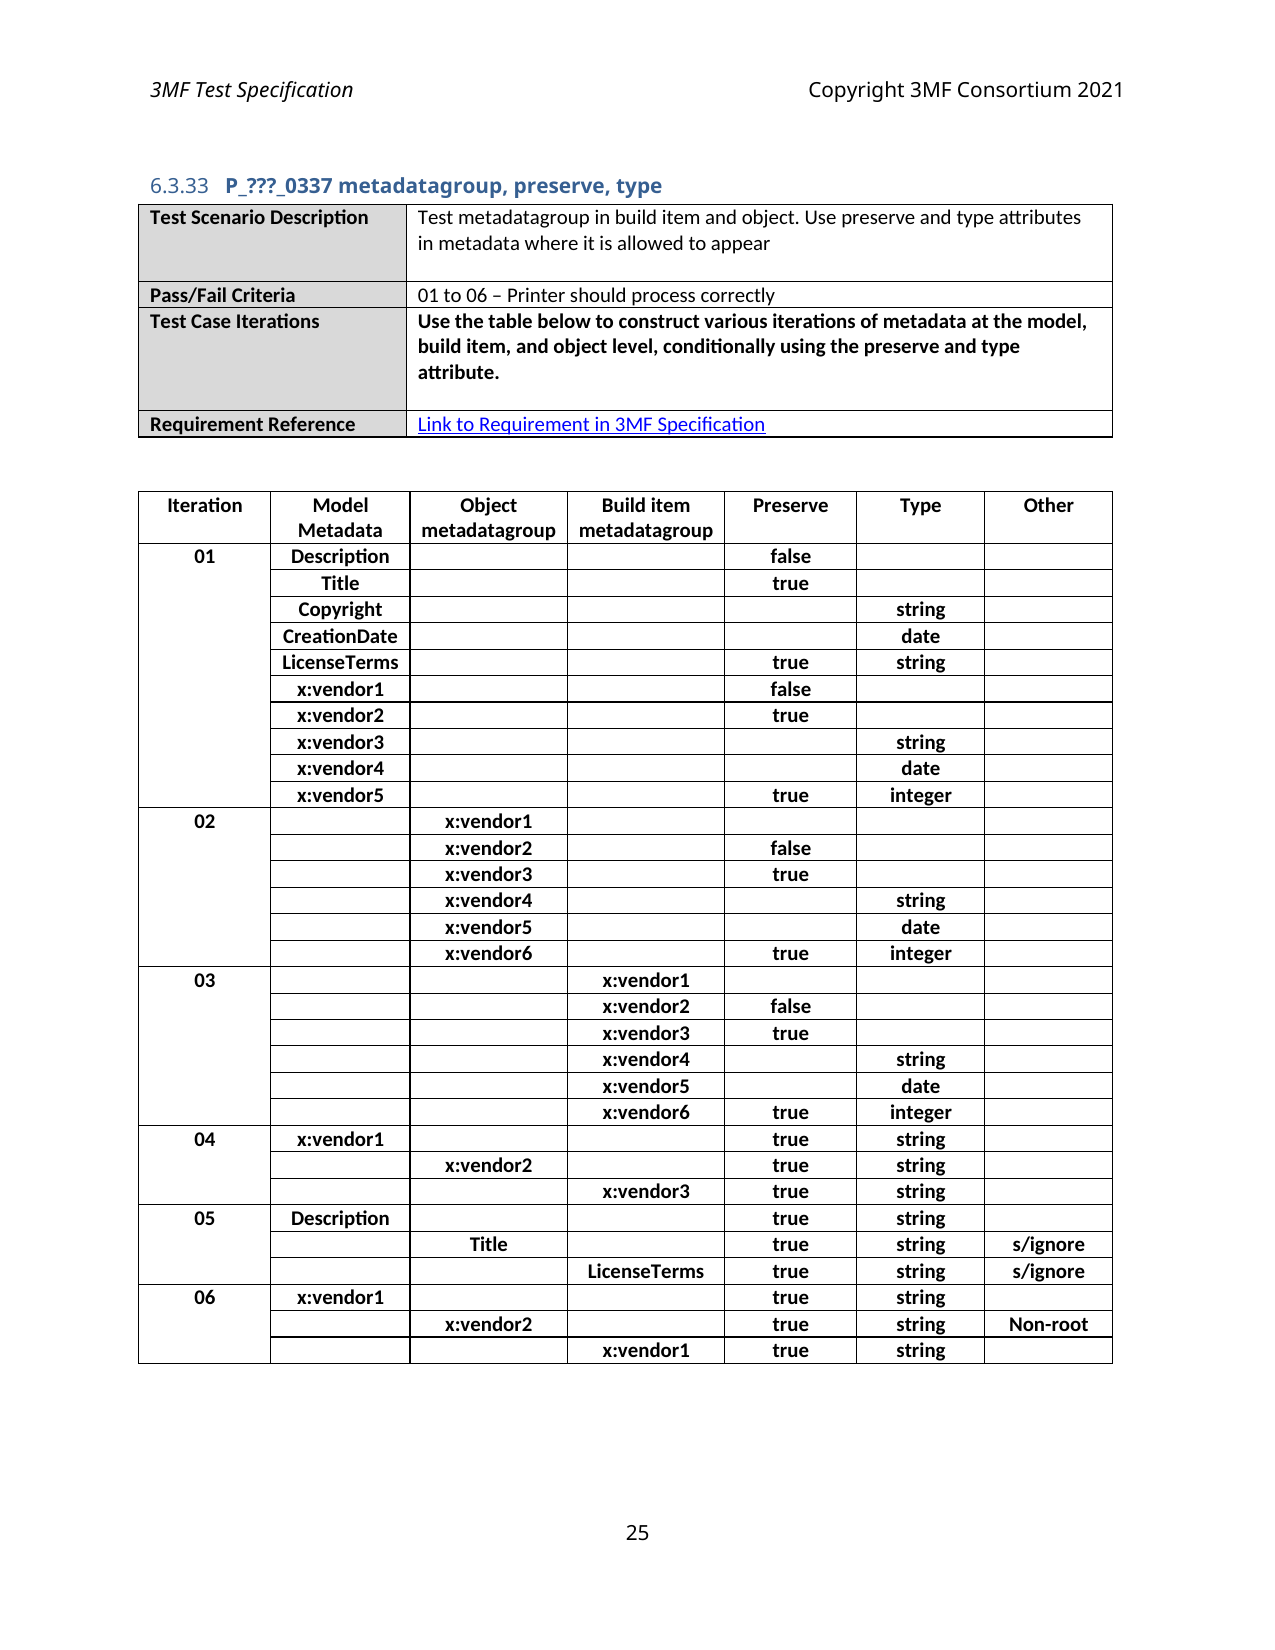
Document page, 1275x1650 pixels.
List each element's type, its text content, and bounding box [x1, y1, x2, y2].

table_cell [271, 808, 409, 834]
table_cell [725, 888, 856, 913]
table_cell [271, 1179, 409, 1204]
table_cell [411, 544, 567, 569]
table_cell [411, 597, 567, 622]
table_cell x:vendor1 [271, 1126, 409, 1151]
table_cell true [725, 1020, 856, 1045]
table_cell true [725, 1179, 856, 1204]
table_cell [985, 1046, 1112, 1072]
table_cell s/ignore [985, 1232, 1112, 1257]
table_cell x:vendor1 [568, 1338, 724, 1363]
table_cell [411, 1179, 567, 1204]
table_cell [985, 888, 1112, 913]
table_cell string [857, 1311, 984, 1336]
table_cell string [857, 888, 984, 913]
table_cell Copyright [271, 597, 409, 622]
table_cell date [857, 623, 984, 648]
table_cell true [725, 1099, 856, 1125]
table_cell [411, 994, 567, 1019]
table_cell [985, 1126, 1112, 1151]
table_cell [271, 967, 409, 992]
table_cell string [857, 1046, 984, 1072]
table_cell x:vendor1 [271, 676, 409, 701]
table_cell true [725, 1126, 856, 1151]
table_cell string [857, 597, 984, 622]
table_cell [568, 597, 724, 622]
table_cell [725, 623, 856, 648]
table_header Build item metadatagroup [568, 492, 724, 543]
table_header Test Scenario Description [139, 205, 406, 281]
table_cell [568, 941, 724, 966]
table_cell [271, 1099, 409, 1125]
table_cell [411, 782, 567, 807]
table_cell [411, 650, 567, 675]
table_cell [271, 1232, 409, 1257]
table_cell false [725, 994, 856, 1019]
table_cell x:vendor3 [568, 1020, 724, 1045]
table_cell x:vendor2 [271, 703, 409, 728]
table_cell [985, 597, 1112, 622]
table_cell x:vendor5 [568, 1073, 724, 1098]
table_cell [985, 941, 1112, 966]
table_cell string [857, 650, 984, 675]
table_cell [411, 1258, 567, 1283]
table_cell true [725, 1311, 856, 1336]
table_cell [411, 1205, 567, 1231]
table_cell [857, 1020, 984, 1045]
table_cell [568, 755, 724, 781]
table_cell [568, 650, 724, 675]
table_cell Link to Requirement in 3MF Specification [407, 411, 1112, 436]
table_cell [725, 808, 856, 834]
table_cell date [857, 914, 984, 939]
table_cell [857, 967, 984, 992]
table_cell [568, 570, 724, 596]
table_cell [985, 570, 1112, 596]
table_cell x:vendor6 [568, 1099, 724, 1125]
table_cell [568, 782, 724, 807]
table_cell true [725, 861, 856, 887]
table_cell [568, 888, 724, 913]
table_cell true [725, 1232, 856, 1257]
table_cell [271, 941, 409, 966]
table_cell [985, 835, 1112, 860]
table_cell x:vendor1 [568, 967, 724, 992]
table_cell false [725, 544, 856, 569]
table_cell 02 [139, 808, 270, 966]
table_cell [568, 1126, 724, 1151]
table_cell [568, 861, 724, 887]
table_cell LicenseTerms [271, 650, 409, 675]
table_cell [411, 1126, 567, 1151]
table_cell [985, 1020, 1112, 1045]
table_cell [271, 1020, 409, 1045]
table_header Iteration [139, 492, 270, 543]
table_cell Description [271, 544, 409, 569]
table_cell 05 [139, 1205, 270, 1283]
table_cell [271, 1073, 409, 1098]
table_cell [411, 1020, 567, 1045]
table_header Preserve [725, 492, 856, 543]
table_cell true [725, 1258, 856, 1283]
table_cell string [857, 1126, 984, 1151]
table_cell [271, 1046, 409, 1072]
table_cell x:vendor5 [411, 914, 567, 939]
table_cell [985, 623, 1112, 648]
table_cell [411, 676, 567, 701]
table_cell [411, 1099, 567, 1125]
table_cell [411, 703, 567, 728]
table_cell true [725, 1205, 856, 1231]
table_cell x:vendor2 [568, 994, 724, 1019]
table_cell 03 [139, 967, 270, 1125]
table_cell [985, 861, 1112, 887]
table_cell x:vendor1 [411, 808, 567, 834]
table_cell [271, 914, 409, 939]
table_cell [568, 1285, 724, 1310]
table_header Other [985, 492, 1112, 543]
table_cell 06 [139, 1285, 270, 1363]
table_cell [725, 729, 856, 754]
table_cell integer [857, 782, 984, 807]
table_cell true [725, 941, 856, 966]
table_cell Requirement Reference [139, 411, 406, 436]
table_cell false [725, 835, 856, 860]
table_cell [985, 703, 1112, 728]
table_cell [985, 650, 1112, 675]
table_cell x:vendor2 [411, 1311, 567, 1336]
table_cell integer [857, 941, 984, 966]
table_cell string [857, 1338, 984, 1363]
table_cell [411, 1285, 567, 1310]
table_cell [725, 914, 856, 939]
table_cell [411, 967, 567, 992]
table_cell [985, 755, 1112, 781]
table_cell [411, 729, 567, 754]
table_cell [985, 729, 1112, 754]
table_cell true [725, 782, 856, 807]
table_cell [985, 1338, 1112, 1363]
table_cell [857, 861, 984, 887]
table_cell string [857, 1179, 984, 1204]
table_cell Test Case Iterations [139, 308, 406, 410]
table_cell date [857, 1073, 984, 1098]
table_cell [568, 729, 724, 754]
table_cell date [857, 755, 984, 781]
table_cell [271, 1338, 409, 1363]
table_cell [568, 1232, 724, 1257]
table_cell string [857, 729, 984, 754]
table_cell Use the table below to construct various iterations of metadata at the model, build item, and object level, conditionally using the preserve and type attribute. [407, 308, 1112, 410]
table_cell [568, 835, 724, 860]
table_cell [411, 1046, 567, 1072]
table_cell x:vendor4 [568, 1046, 724, 1072]
table_cell [568, 1311, 724, 1336]
table_cell [271, 861, 409, 887]
table_cell 01 to 06 – Printer should process correctly [407, 282, 1112, 307]
table_cell [985, 1179, 1112, 1204]
table_cell string [857, 1258, 984, 1283]
table_cell true [725, 570, 856, 596]
table_cell Description [271, 1205, 409, 1231]
table_cell false [725, 676, 856, 701]
table_cell [985, 1152, 1112, 1178]
table_cell [725, 1046, 856, 1072]
table_cell [411, 1338, 567, 1363]
table_cell [568, 914, 724, 939]
table_cell string [857, 1152, 984, 1178]
table_cell [985, 1073, 1112, 1098]
table_cell [568, 623, 724, 648]
table_cell [985, 676, 1112, 701]
table_cell [857, 835, 984, 860]
table_cell x:vendor4 [411, 888, 567, 913]
table_cell 04 [139, 1126, 270, 1204]
table_cell [271, 888, 409, 913]
table_cell [857, 570, 984, 596]
table_cell x:vendor4 [271, 755, 409, 781]
table_cell [985, 1285, 1112, 1310]
table_cell true [725, 703, 856, 728]
table_cell [985, 1099, 1112, 1125]
table_cell 01 [139, 544, 270, 807]
table_cell Pass/Fail Criteria [139, 282, 406, 307]
table_cell [985, 914, 1112, 939]
table_cell x:vendor3 [568, 1179, 724, 1204]
table_cell [985, 782, 1112, 807]
table_cell [271, 1311, 409, 1336]
table_cell Title [411, 1232, 567, 1257]
table_cell [725, 755, 856, 781]
table_cell Title [271, 570, 409, 596]
table_cell [725, 967, 856, 992]
table_cell [568, 808, 724, 834]
table_cell x:vendor2 [411, 1152, 567, 1178]
table_cell [857, 994, 984, 1019]
table_header Model Metadata [271, 492, 409, 543]
table_cell [411, 1073, 567, 1098]
table_cell [568, 544, 724, 569]
table_cell [857, 676, 984, 701]
table_header Object metadatagroup [411, 492, 567, 543]
table_cell [857, 808, 984, 834]
table_cell x:vendor5 [271, 782, 409, 807]
table_cell [725, 597, 856, 622]
table_cell [568, 676, 724, 701]
table_cell [271, 1152, 409, 1178]
table_cell s/ignore [985, 1258, 1112, 1283]
table_header Type [857, 492, 984, 543]
table_cell integer [857, 1099, 984, 1125]
table_cell [271, 835, 409, 860]
table_cell true [725, 1338, 856, 1363]
subtitle P_???_0337 metadatagroup, preserve, type [150, 171, 1125, 199]
table_cell Non-root [985, 1311, 1112, 1336]
table_cell [985, 808, 1112, 834]
table_cell true [725, 1285, 856, 1310]
table_cell [985, 544, 1112, 569]
table_cell CreationDate [271, 623, 409, 648]
table_cell [985, 994, 1112, 1019]
table_cell [271, 1258, 409, 1283]
table_cell [411, 623, 567, 648]
table_cell [271, 994, 409, 1019]
table_cell [985, 967, 1112, 992]
table_cell x:vendor1 [271, 1285, 409, 1310]
table_cell [411, 570, 567, 596]
table_cell string [857, 1205, 984, 1231]
table_cell x:vendor6 [411, 941, 567, 966]
table_cell x:vendor2 [411, 835, 567, 860]
table_cell [568, 1152, 724, 1178]
table_cell [411, 755, 567, 781]
table_cell x:vendor3 [271, 729, 409, 754]
table_cell [725, 1073, 856, 1098]
table_header Test metadatagroup in build item and object. Use preserve and type attributes in metadata where it is allowed to appear [407, 205, 1112, 281]
table_cell string [857, 1232, 984, 1257]
table_cell true [725, 650, 856, 675]
table_cell [568, 703, 724, 728]
table_cell LicenseTerms [568, 1258, 724, 1283]
table_cell [985, 1205, 1112, 1231]
table_cell [857, 544, 984, 569]
table_cell string [857, 1285, 984, 1310]
table_cell x:vendor3 [411, 861, 567, 887]
table_cell true [725, 1152, 856, 1178]
table_cell [857, 703, 984, 728]
table_cell [568, 1205, 724, 1231]
